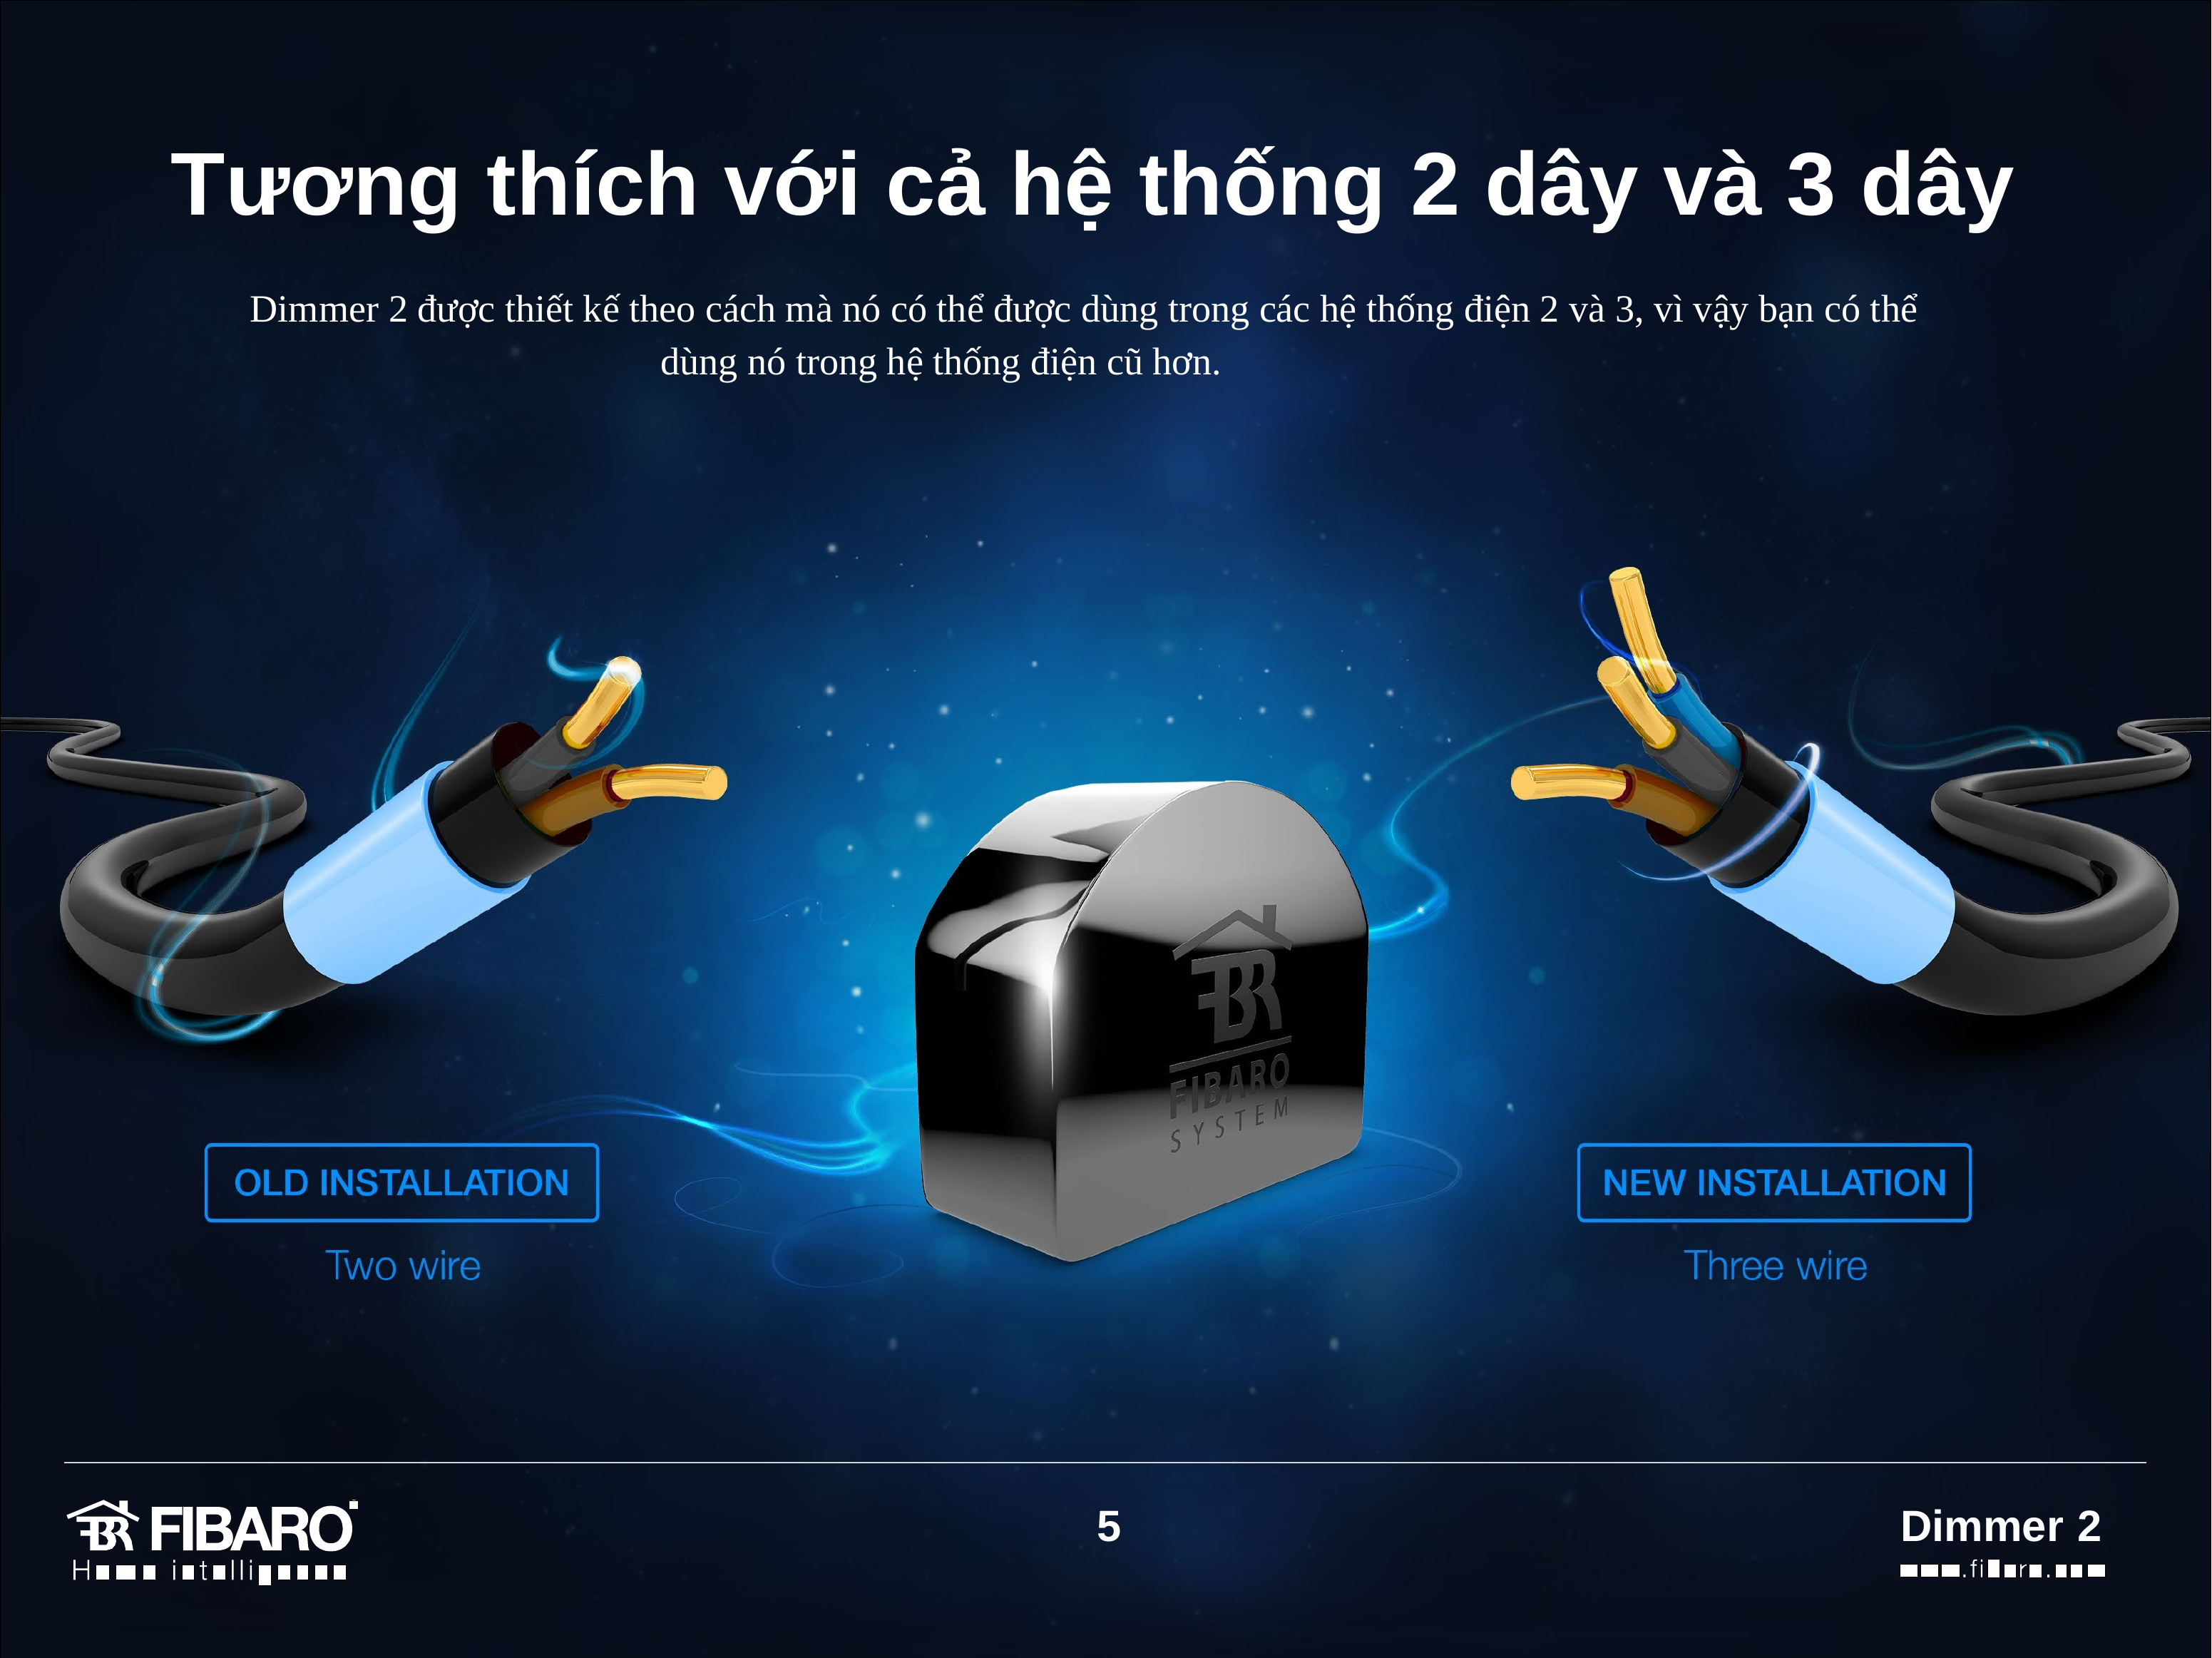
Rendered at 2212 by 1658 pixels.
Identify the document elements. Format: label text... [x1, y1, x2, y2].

text Tương thích với cả hệ thống 2 dây và 3 dây [170, 131, 2133, 234]
picture [1, 1, 2211, 1658]
subtitle Dimmer 2 [1097, 1500, 2133, 1551]
text Dimmer 2 được thiết kế theo cách mà nó có thể được dùng trong các hệ thống điện 2 và 3, vì vậy bạn có thể dùng nó trong hệ thống điện cũ hơn. [250, 285, 1985, 383]
